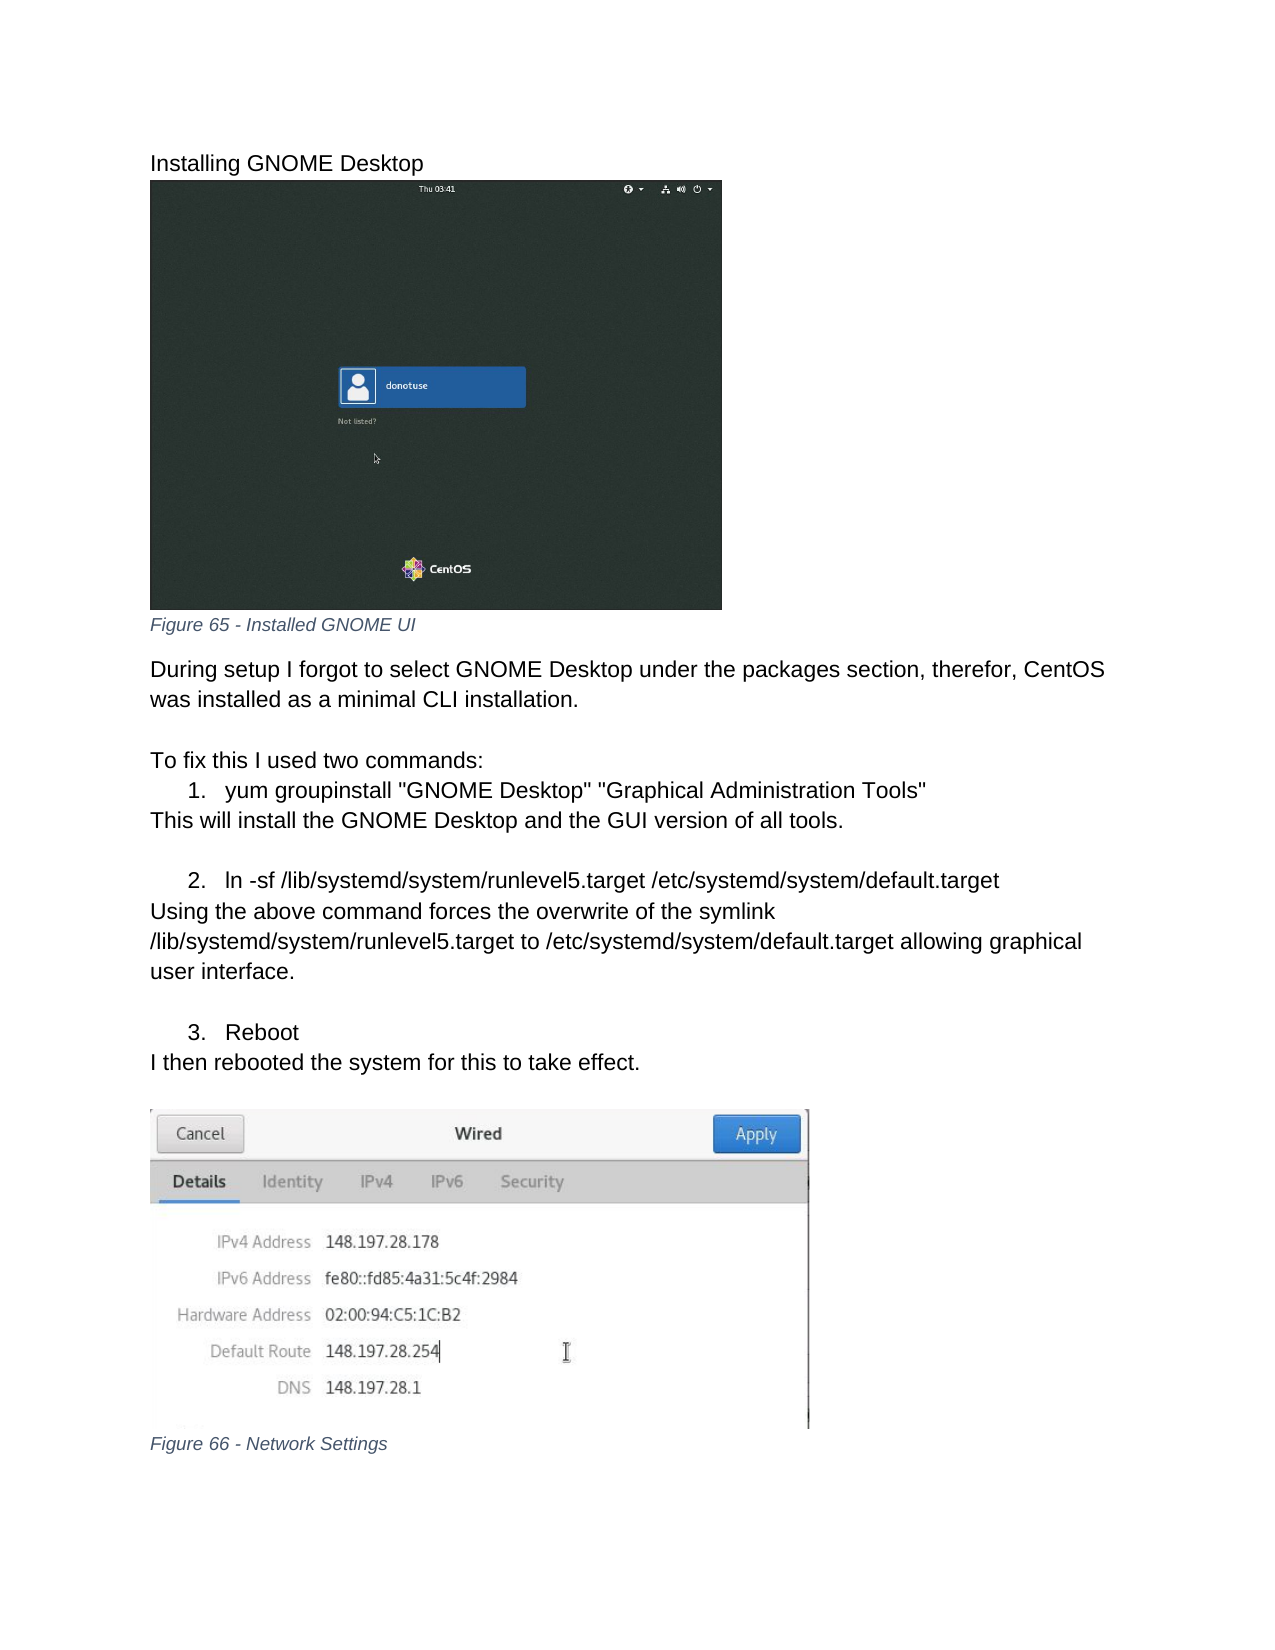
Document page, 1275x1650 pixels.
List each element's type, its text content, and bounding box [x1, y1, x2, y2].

text Installing GNOME Desktop [150, 150, 1125, 176]
text I then rebooted the system for this to take effect. [150, 1049, 1125, 1075]
text During setup I forgot to select GNOME Desktop under the packages section, therefor, CentOS was installed as a minimal CLI installation. [150, 656, 1125, 713]
text This will install the GNOME Desktop and the GUI version of all tools. [150, 807, 1125, 833]
text Figure 66 - Network Settings [150, 1432, 1125, 1454]
text Figure 65 - Installed GNOME UI [150, 614, 1125, 635]
list yum groupinstall "GNOME Desktop" "Graphical Administration Tools" [187, 777, 1125, 803]
picture [150, 1109, 810, 1429]
picture [150, 180, 722, 610]
list ln -sf /lib/systemd/system/runlevel5.target /etc/systemd/system/default.target [187, 867, 1125, 894]
text Using the above command forces the overwrite of the symlink /lib/systemd/system/runlevel5.target to /etc/systemd/system/default.target allowing graphical user interface. [150, 898, 1125, 984]
text To fix this I used two commands: [150, 747, 1125, 773]
list Reboot [187, 1018, 1125, 1045]
